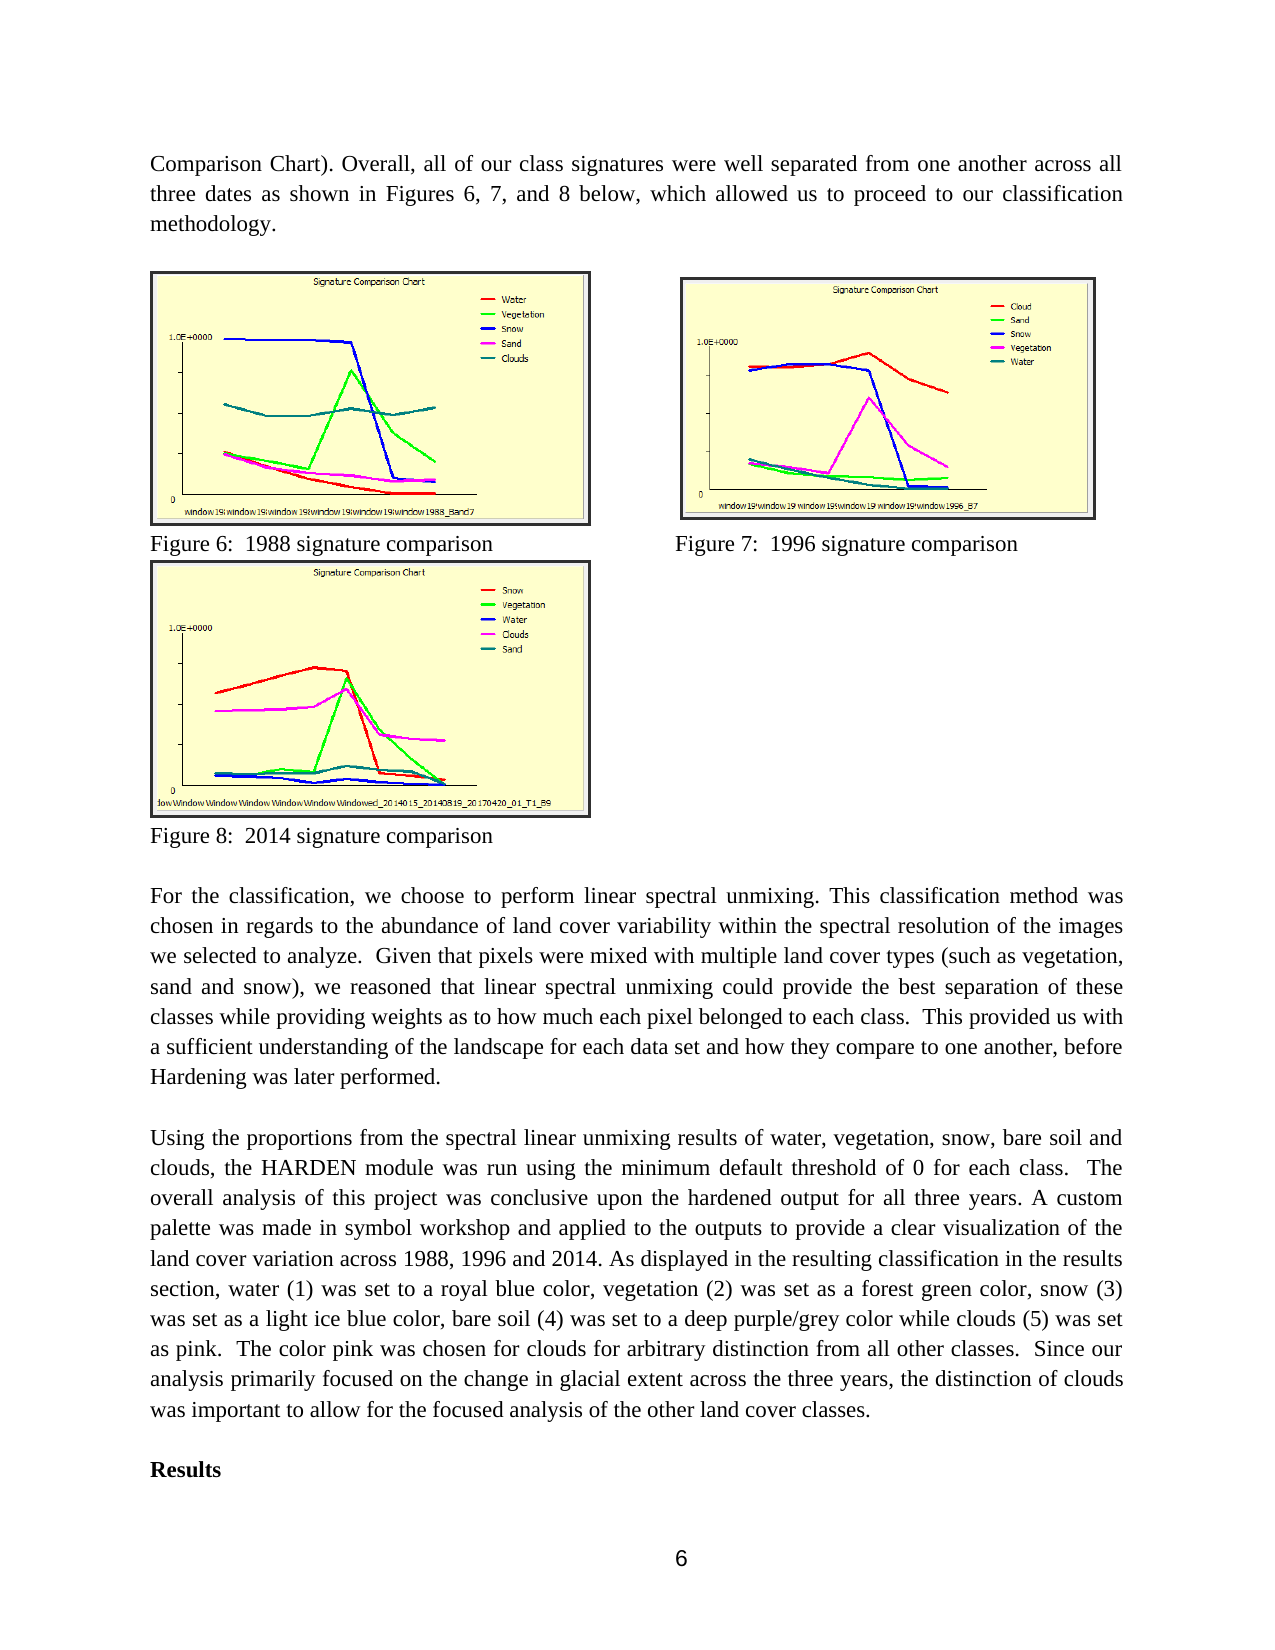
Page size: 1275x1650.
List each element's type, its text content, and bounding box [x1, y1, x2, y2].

picture [683, 280, 1093, 517]
text Using the proportions from the spectral linear unmixing results of water, vegetation, snow, bare soil and clouds, the HARDEN module was run using the minimum default threshold of 0 for each class. The overall analysis of this project was conclusive upon the hardened output for all three years. A custom palette was made in symbol workshop and applied to the outputs to provide a clear visualization of the land cover variation across 1988, 1996 and 2014. As displayed in the resulting classification in the results section, water (1) was set to a royal blue color, vegetation (2) was set as a forest green color, snow (3) was set as a light ice blue color, bare soil (4) was set to a deep purple/grey color while clouds (5) was set as pink. The color pink was chosen for clouds for arbitrary distinction from all other classes. Since our analysis primarily focused on the change in glacial extent across the three years, the distinction of clouds was important to allow for the focused analysis of the other land cover classes. [150, 1124, 1125, 1422]
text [150, 150, 1125, 237]
text Results [150, 1456, 1125, 1482]
picture [153, 274, 588, 523]
text For the classification, we choose to perform linear spectral unmixing. This classification method was chosen in regards to the abundance of land cover variability within the spectral resolution of the images we selected to analyze. Given that pixels were mixed with multiple land cover types (such as vegetation, sand and snow), we reasoned that linear spectral unmixing could provide the best separation of these classes while providing weights as to how much each pixel belonged to each class. This provided us with a sufficient understanding of the landscape for each data set and how they compare to one another, before Hardening was later performed. [150, 882, 1125, 1090]
text Figure 8: 2014 signature comparison [150, 822, 1125, 848]
picture [153, 563, 588, 815]
